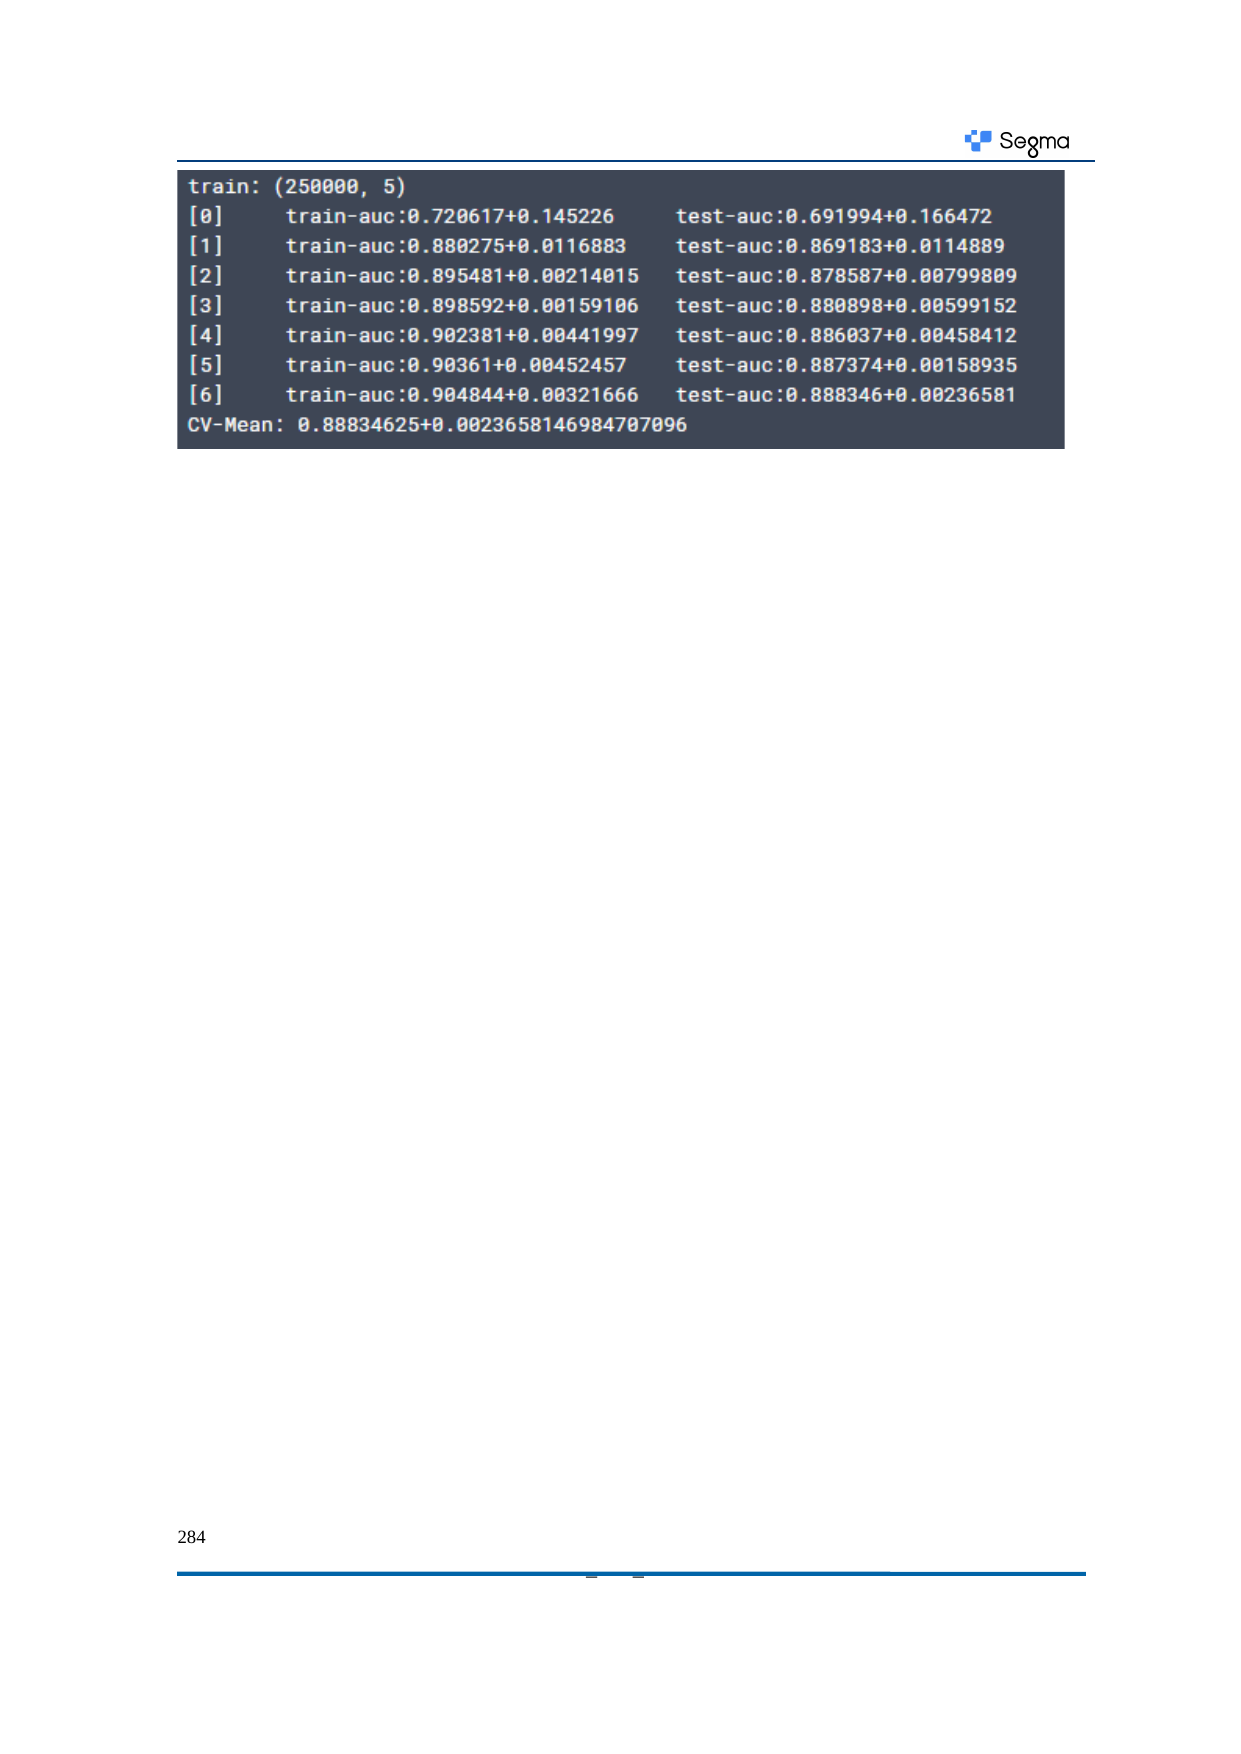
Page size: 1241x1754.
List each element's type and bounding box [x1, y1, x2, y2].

picture [964, 130, 1069, 158]
picture [177, 170, 1065, 449]
